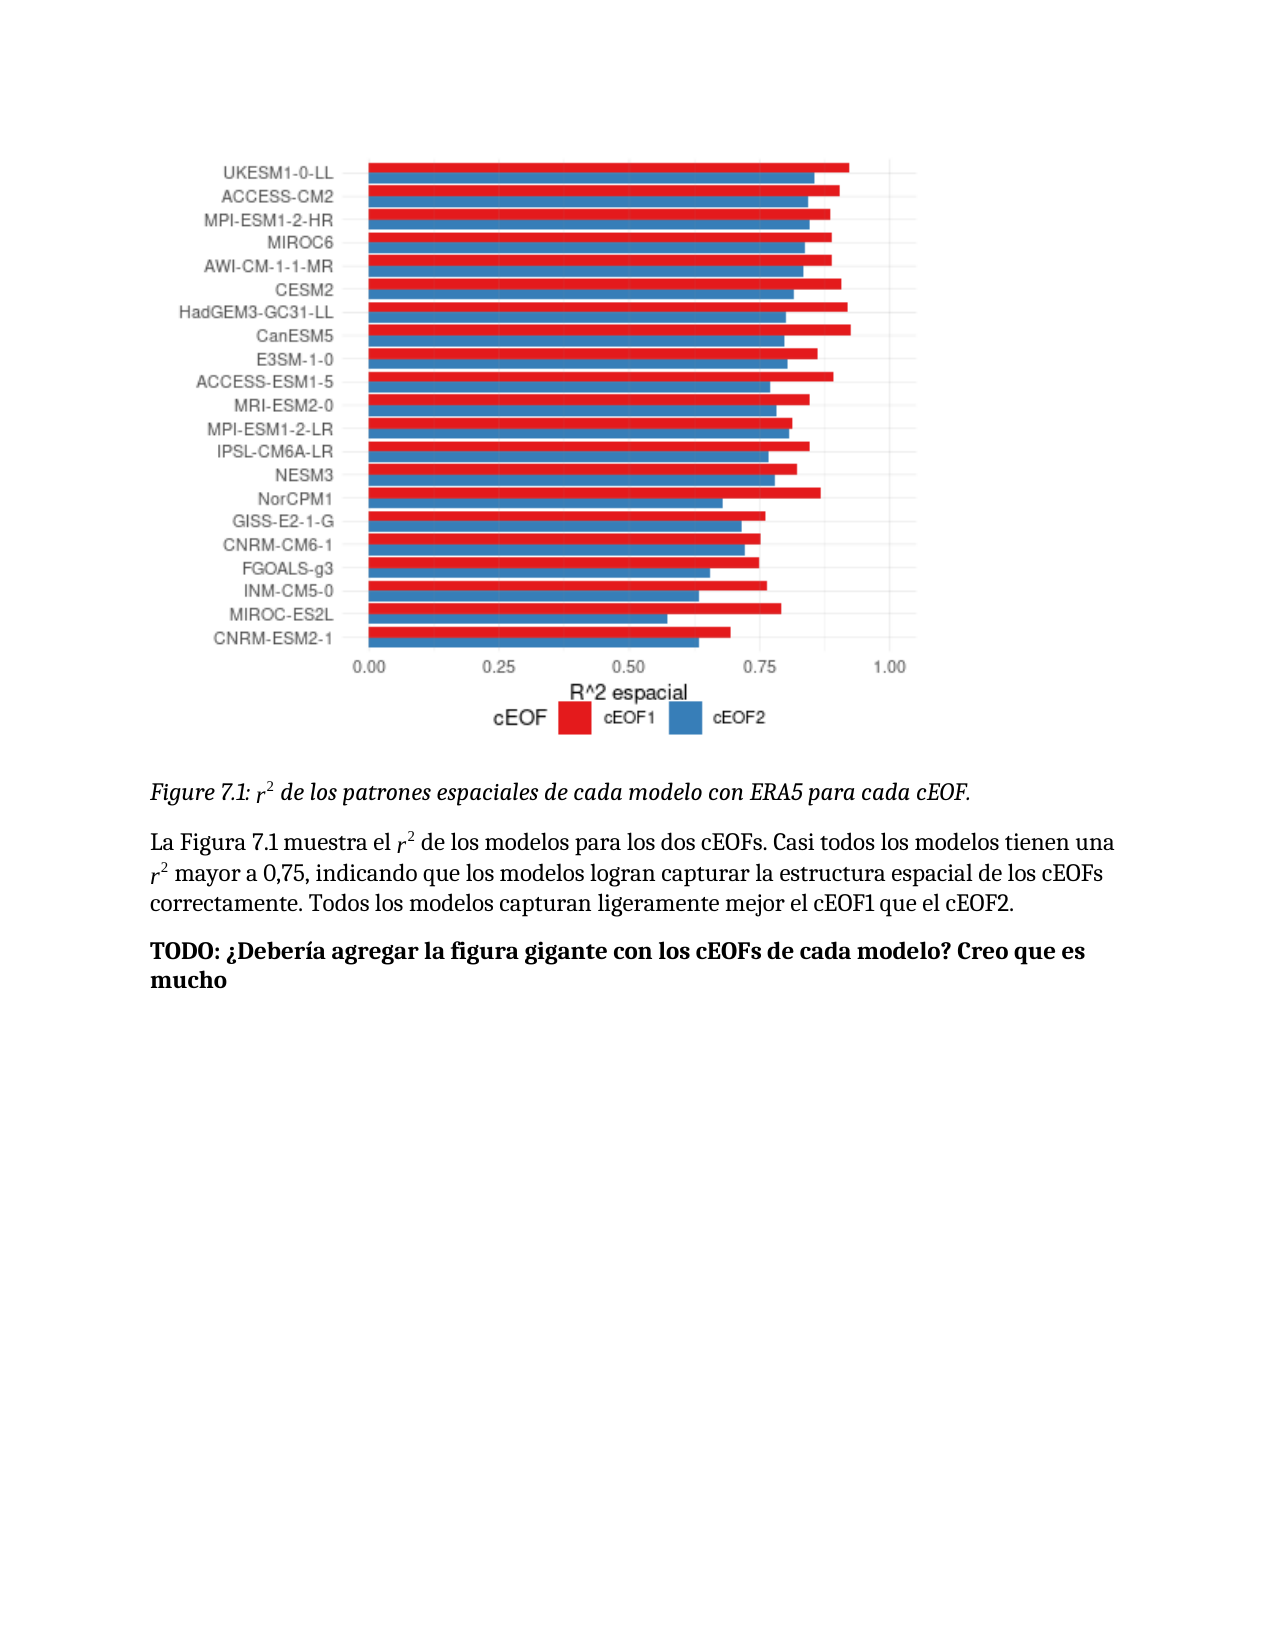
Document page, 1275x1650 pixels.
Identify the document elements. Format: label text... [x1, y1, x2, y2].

text TODO: ¿Debería agregar la figura gigante con los cEOFs de cada modelo? Creo que es mucho [150, 937, 1125, 994]
text La Figura 7.1 muestra el de los modelos para los dos cEOFs. Casi todos los modelos tienen una mayor a 0,75, indicando que los modelos logran capturar la estructura espacial de los cEOFs correctamente. Todos los modelos capturan ligeramente mejor el cEOF1 que el cEOF2. [150, 827, 1125, 918]
text Figure 7.1: de los patrones espaciales de cada modelo con ERA5 para cada cEOF. [150, 777, 1125, 808]
picture [168, 150, 927, 757]
